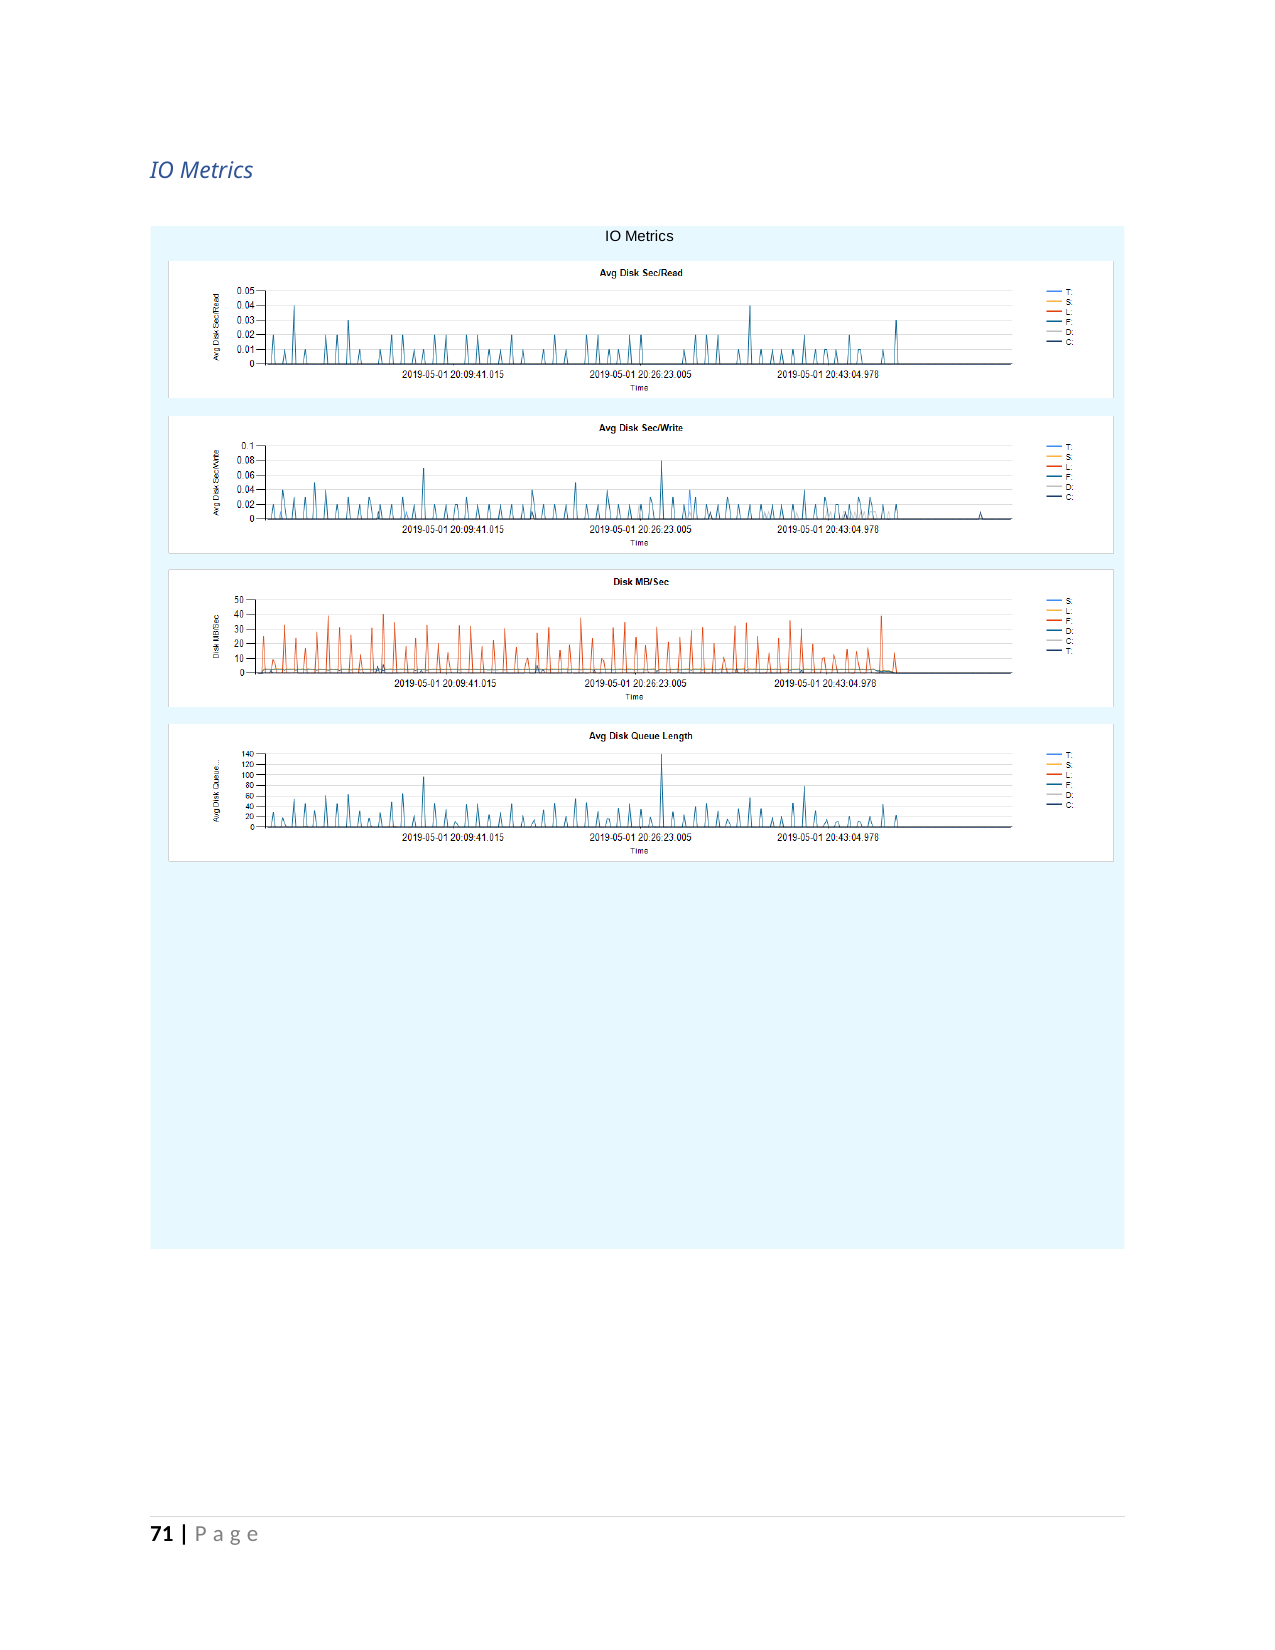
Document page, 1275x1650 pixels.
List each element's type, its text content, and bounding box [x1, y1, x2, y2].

subtitle IO Metrics [150, 154, 1125, 185]
